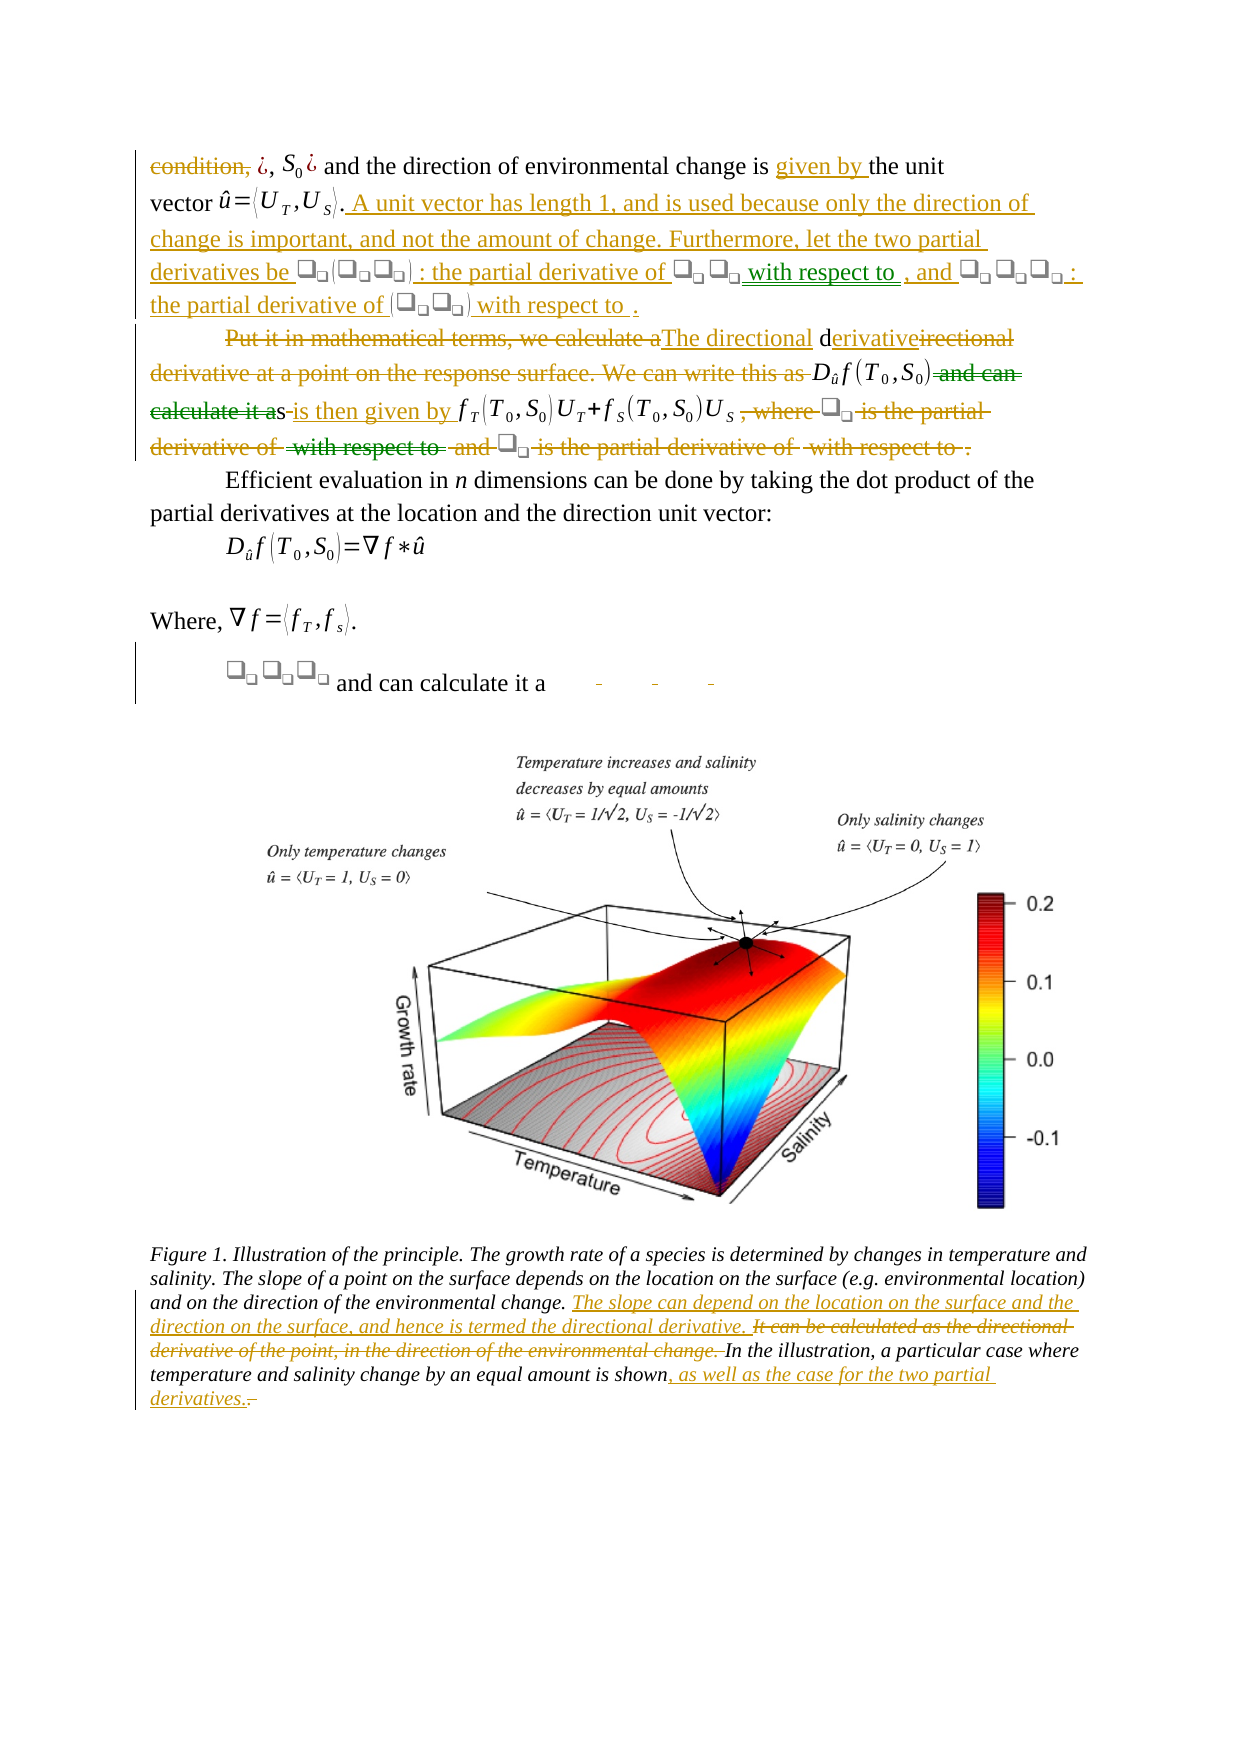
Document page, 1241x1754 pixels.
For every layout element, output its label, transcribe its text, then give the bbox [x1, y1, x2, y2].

text d s [150, 323, 1090, 461]
text Where, . [150, 603, 1090, 637]
text Efficient evaluation in n dimensions can be done by taking the dot product of the partial derivatives at the location and the direction unit vector: [150, 465, 1090, 527]
text Figure 1. Illustration of the principle. The growth rate of a species is determined by changes in temperature and salinity. The slope of a point on the surface depends on the location on the surface (e.g. environmental location) and on the direction of the environmental change. In the illustration, a particular case where temperature and salinity change by an equal amount is shown [150, 1241, 1090, 1410]
picture [150, 708, 1091, 1238]
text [150, 150, 1090, 319]
